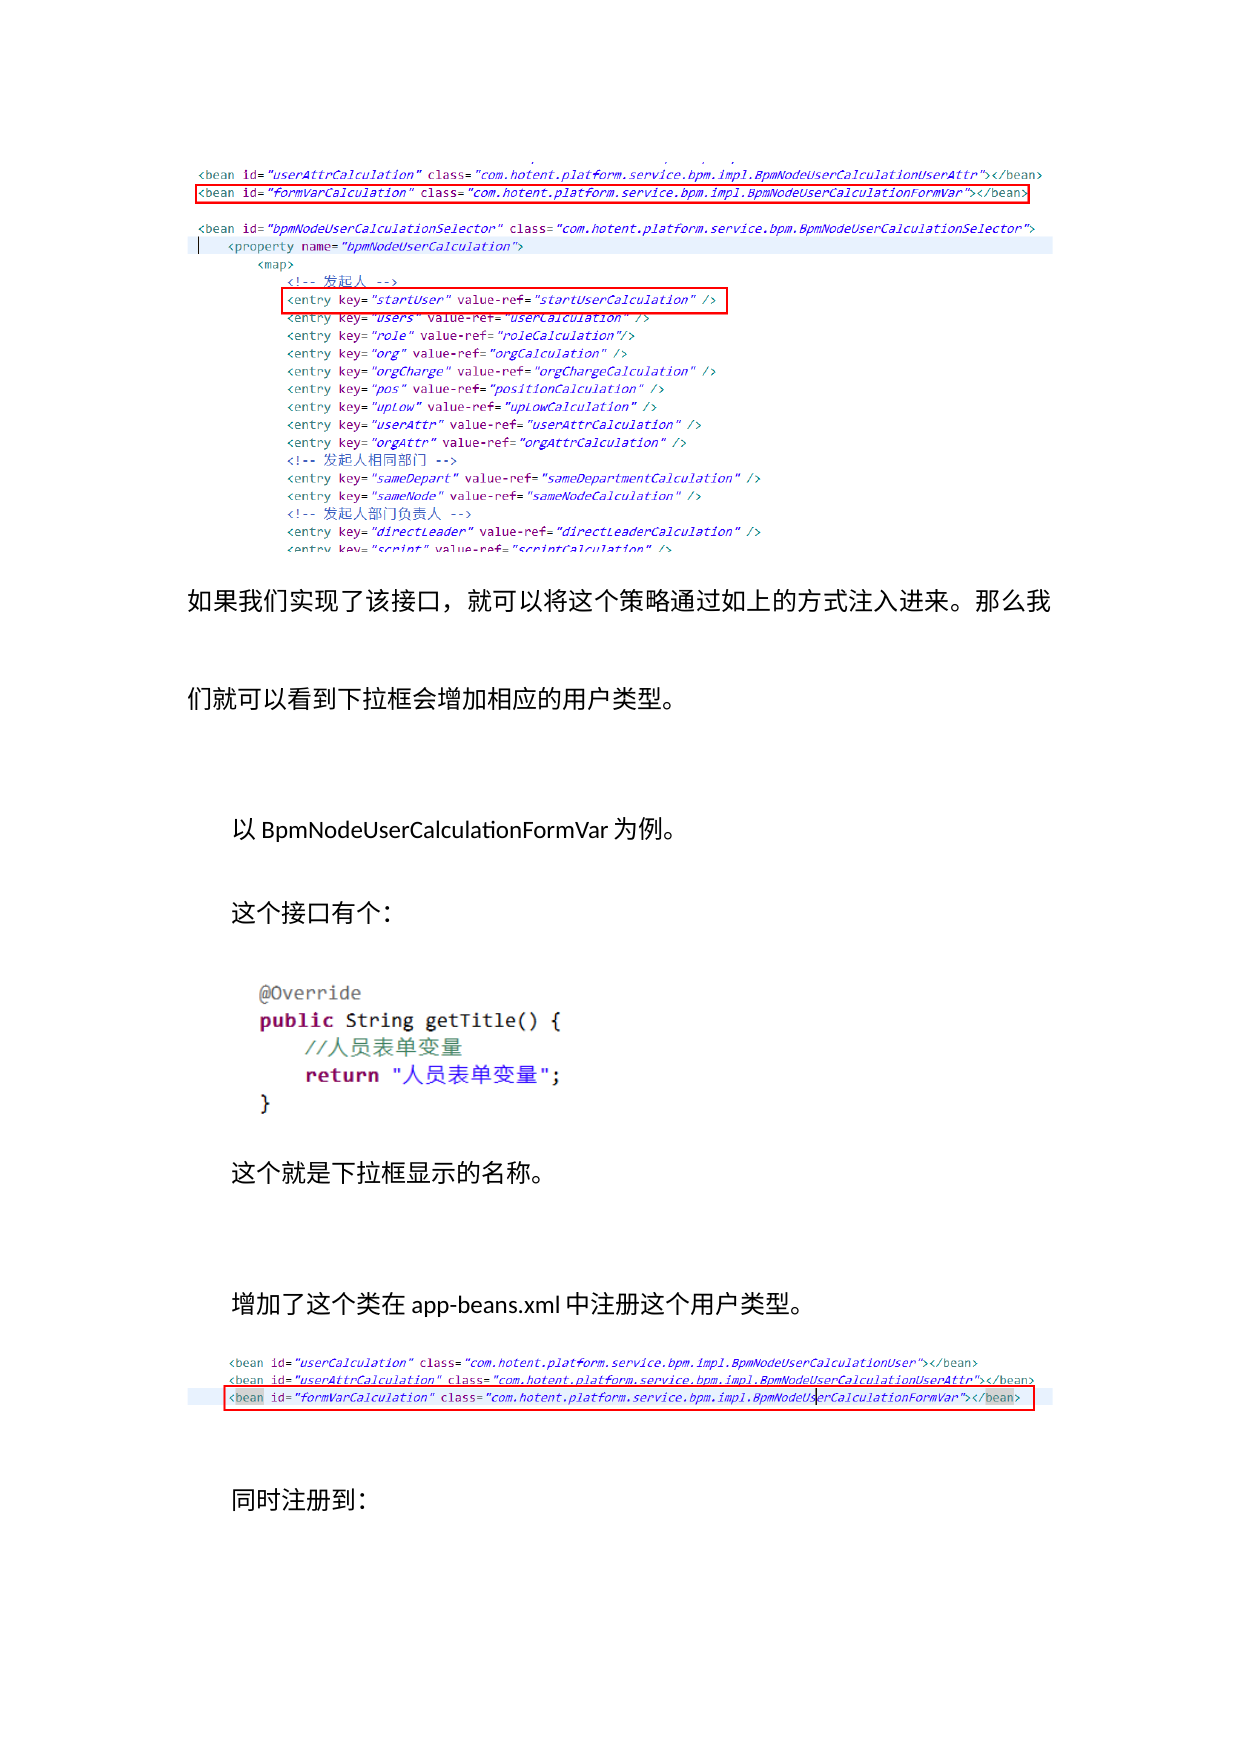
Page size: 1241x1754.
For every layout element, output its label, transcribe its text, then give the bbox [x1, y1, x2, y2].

text 如果我们实现了该接口，就可以将这个策略通过如上的方式注入进来。那么我们就可以看到下拉框会增加相应的用户类型。 [187, 567, 1053, 730]
picture [187, 1353, 1053, 1422]
text 增加了这个类在app-beans.xml中注册这个用户类型。 [187, 1270, 1053, 1335]
text 这个接口有个： [187, 879, 1053, 944]
picture [187, 162, 1053, 552]
text 同时注册到： [187, 1466, 1053, 1531]
text 以BpmNodeUserCalculationFormVar为例。 [187, 796, 1053, 861]
picture [231, 964, 613, 1122]
text 这个就是下拉框显示的名称。 [187, 1139, 1053, 1204]
